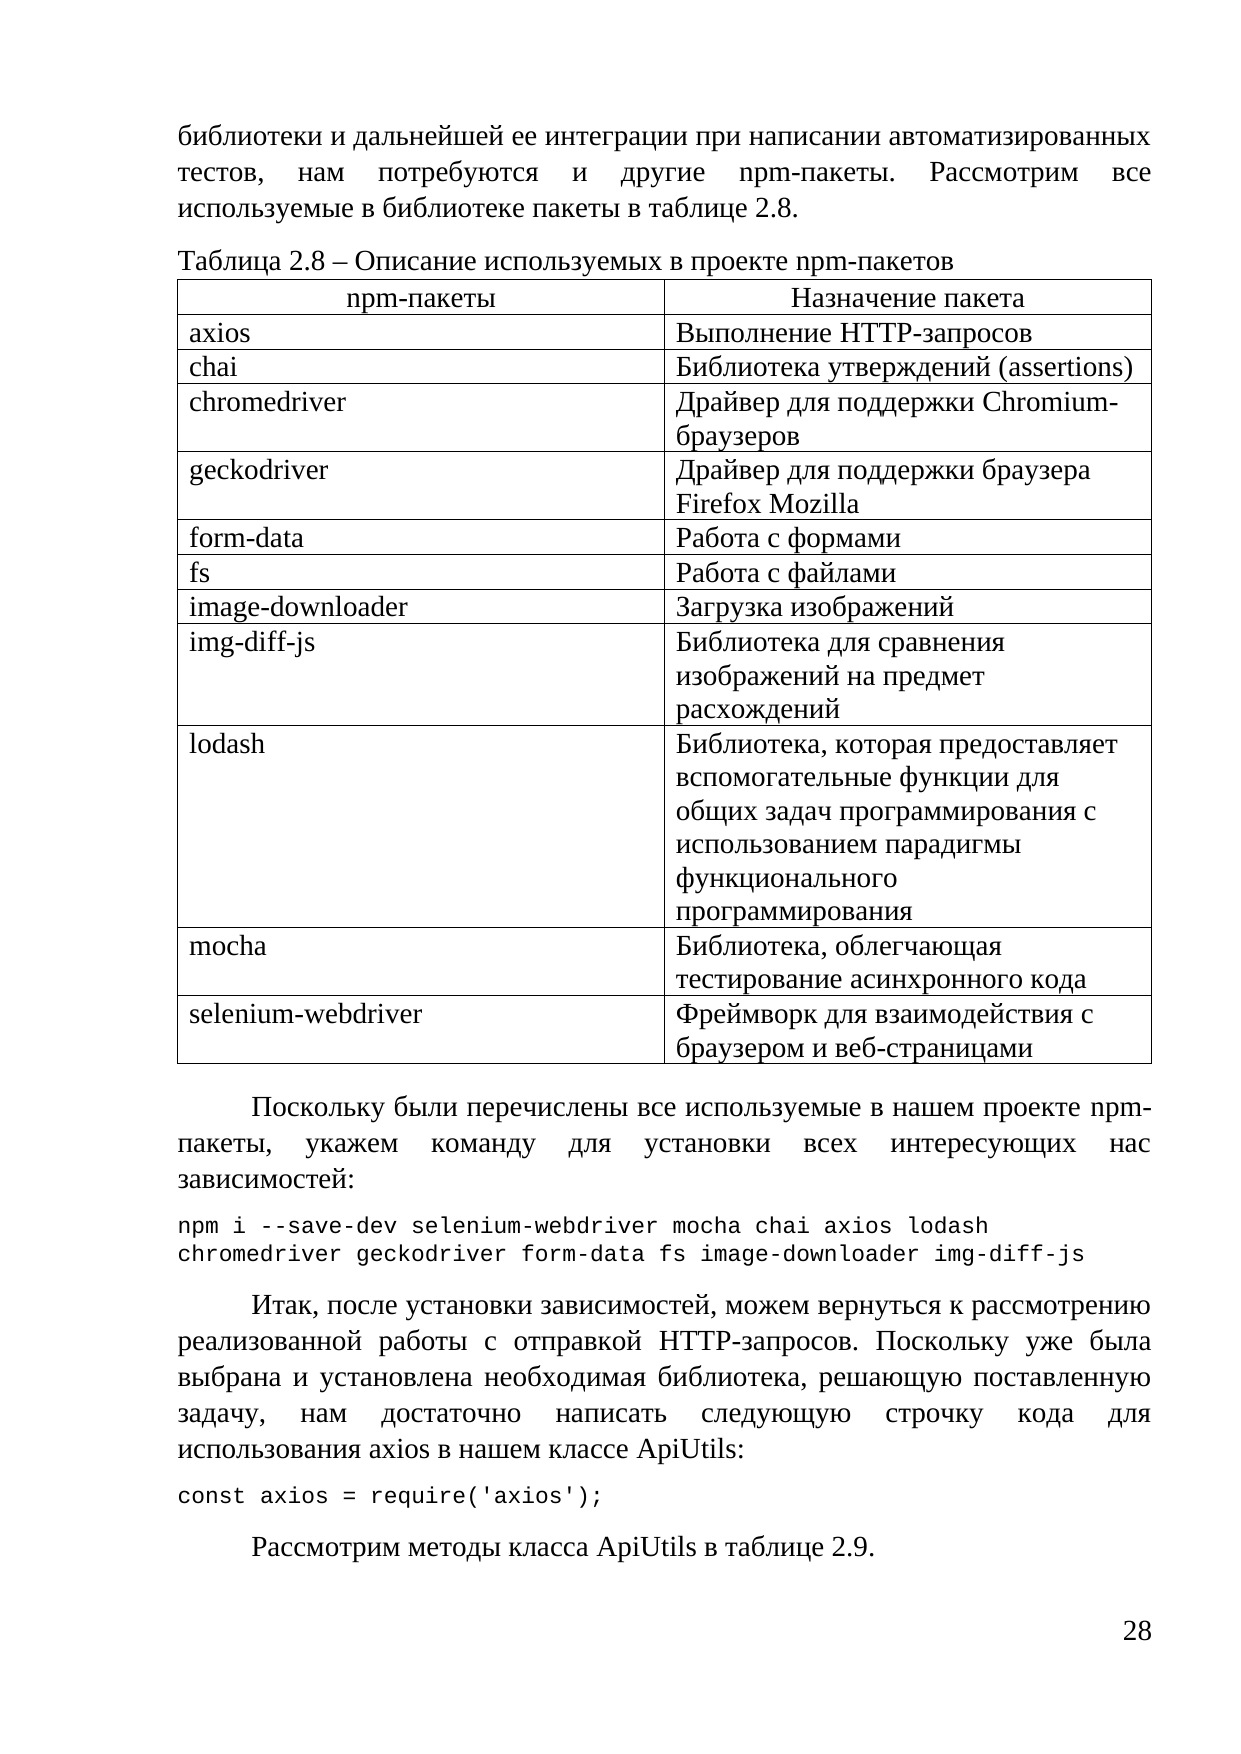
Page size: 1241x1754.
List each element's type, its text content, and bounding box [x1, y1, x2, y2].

text npm i --save-dev selenium-webdriver mocha chai axios lodash chromedriver geckodriver form-data fs image-downloader img-diff-js [177, 1214, 1152, 1268]
table_cell lodash [178, 726, 664, 927]
table_cell Выполнение HTTP-запросов [665, 315, 1151, 348]
text const axios = require('axios'); [177, 1484, 1152, 1510]
table_header Назначение пакета [665, 280, 1151, 314]
table_cell geckodriver [178, 452, 664, 519]
table_header npm-пакеты [178, 280, 664, 314]
text Итак, после установки зависимостей, можем вернуться к рассмотрению реализованной работы с отправкой HTTP-запросов. Поскольку уже была выбрана и установлена необходимая библиотека, решающую поставленную задачу, нам достаточно написать следующую строчку кода для использования axios в нашем классе ApiUtils: [177, 1287, 1152, 1465]
table_cell chromedriver [178, 384, 664, 451]
table_cell mocha [178, 928, 664, 995]
text Таблица 2.8 – Описание используемых в проекте npm-пакетов [177, 243, 1152, 277]
table_cell Работа с формами [665, 520, 1151, 554]
text Поскольку были перечислены все используемые в нашем проекте npm-пакеты, укажем команду для установки всех интересующих нас зависимостей: [177, 1089, 1152, 1195]
text Рассмотрим методы класса ApiUtils в таблице 2.9. [177, 1529, 1152, 1562]
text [177, 118, 1152, 224]
table_cell chai [178, 350, 664, 383]
table_cell Библиотека, которая предоставляет вспомогательные функции для общих задач программирования с использованием парадигмы функционального программирования [665, 726, 1151, 927]
table_cell Драйвер для поддержки Chromium-браузеров [665, 384, 1151, 451]
table_cell Работа с файлами [665, 555, 1151, 588]
table_cell Библиотека, облегчающая тестирование асинхронного кода [665, 928, 1151, 995]
table_cell image-downloader [178, 590, 664, 623]
table_cell fs [178, 555, 664, 588]
table_cell Загрузка изображений [665, 590, 1151, 623]
table_cell img-diff-js [178, 624, 664, 725]
table_cell Библиотека утверждений (assertions) [665, 350, 1151, 383]
table_cell Библиотека для сравнения изображений на предмет расхождений [665, 624, 1151, 725]
table_cell selenium-webdriver [178, 996, 664, 1063]
table_cell axios [178, 315, 664, 348]
table_cell form-data [178, 520, 664, 554]
table_cell Драйвер для поддержки браузера Firefox Mozilla [665, 452, 1151, 519]
table_cell Фреймворк для взаимодействия с браузером и веб-страницами [665, 996, 1151, 1063]
